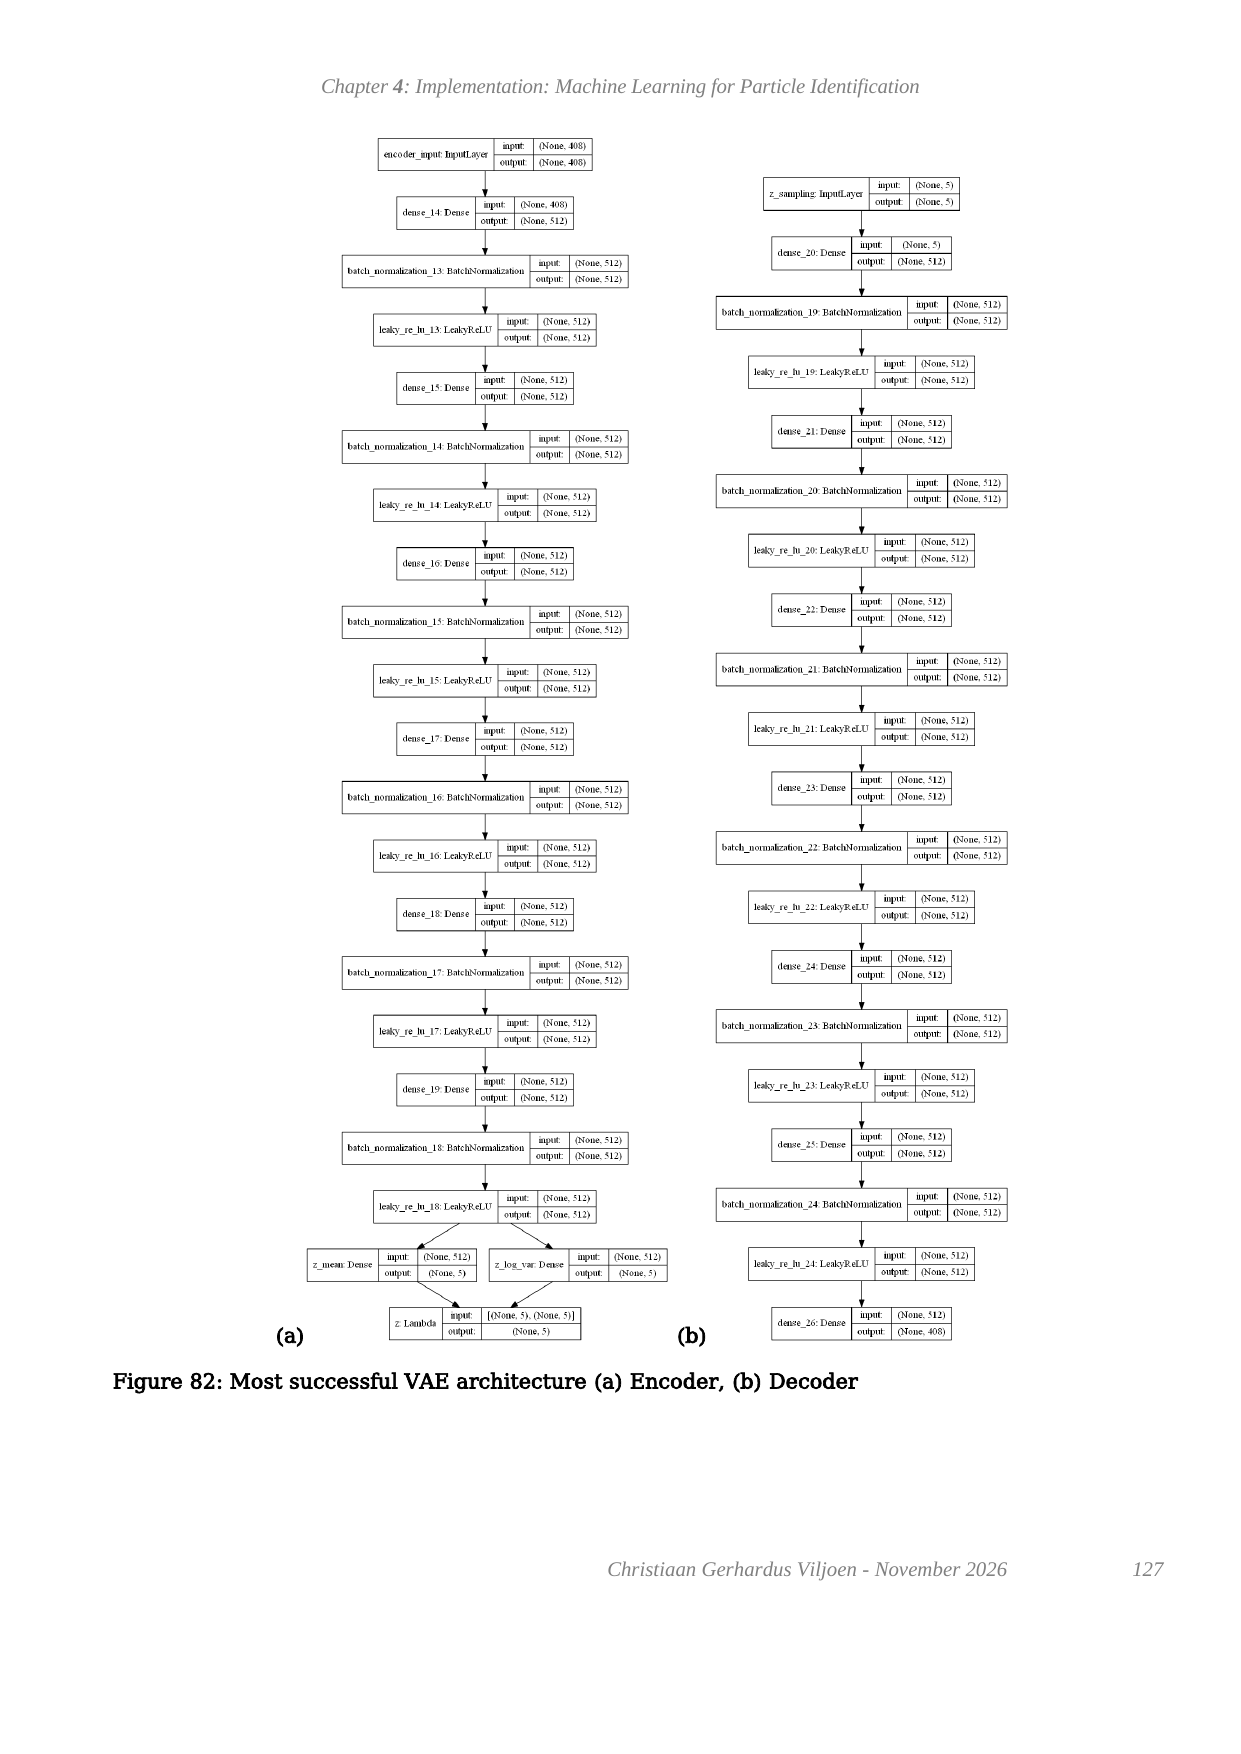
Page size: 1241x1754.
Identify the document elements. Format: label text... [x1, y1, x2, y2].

picture [713, 175, 1010, 1343]
picture [305, 135, 670, 1343]
text Figure 82: Most successful VAE architecture (a) Encoder, (b) Decoder [112, 1368, 1165, 1393]
